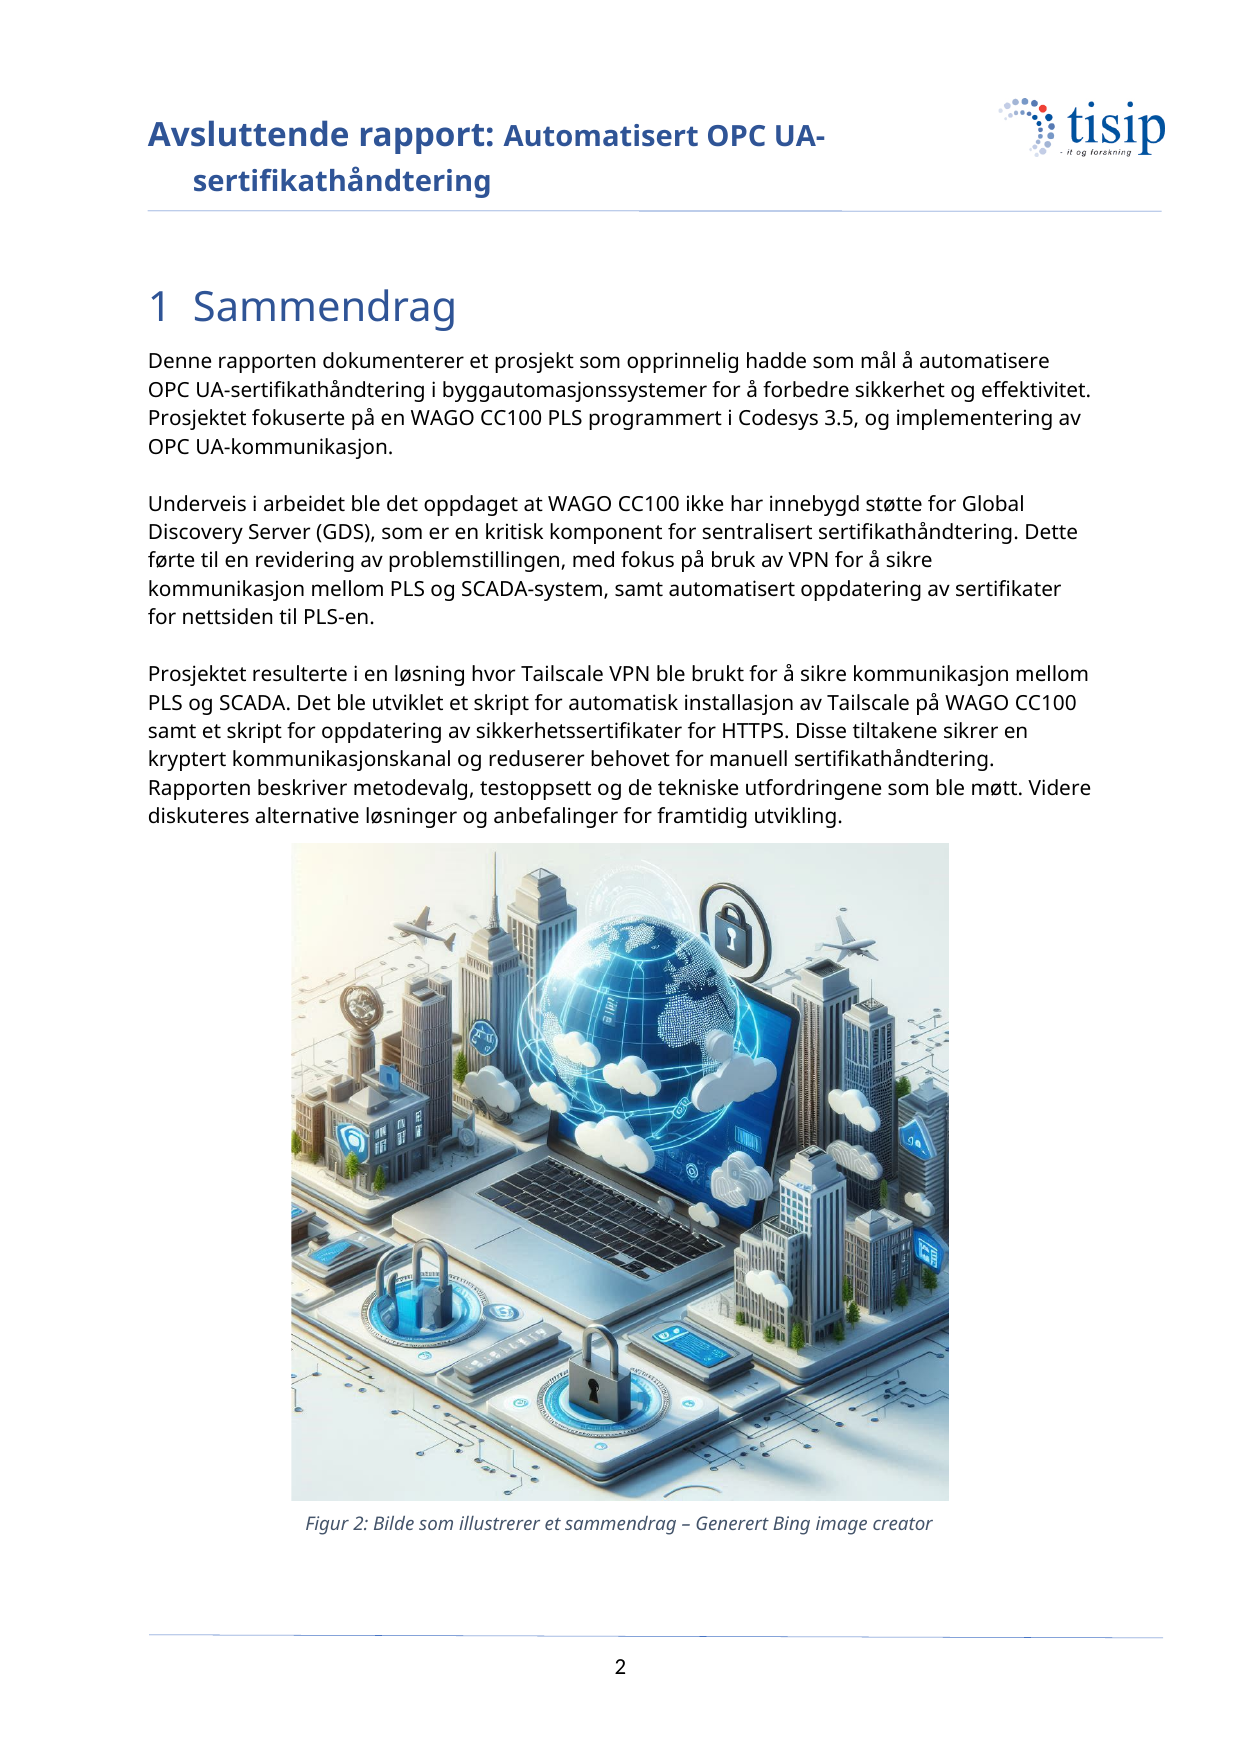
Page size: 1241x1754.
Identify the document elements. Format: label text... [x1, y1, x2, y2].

text Underveis i arbeidet ble det oppdaget at WAGO CC100 ikke har innebygd støtte for Global Discovery Server (GDS), som er en kritisk komponent for sentralisert sertifikathåndtering. Dette førte til en revidering av problemstillingen, med fokus på bruk av VPN for å sikre kommunikasjon mellom PLS og SCADA-system, samt automatisert oppdatering av sertifikater for nettsiden til PLS-en. [148, 489, 1093, 631]
picture [291, 843, 949, 1501]
text Prosjektet resulterte i en løsning hvor Tailscale VPN ble brukt for å sikre kommunikasjon mellom PLS og SCADA. Det ble utviklet et skript for automatisk installasjon av Tailscale på WAGO CC100 samt et skript for oppdatering av sikkerhetssertifikater for HTTPS. Disse tiltakene sikrer en kryptert kommunikasjonskanal og reduserer behovet for manuell sertifikathåndtering. [148, 659, 1093, 773]
text Rapporten beskriver metodevalg, testoppsett og de tekniske utfordringene som ble møtt. Videre diskuteres alternative løsninger og anbefalinger for framtidig utvikling. [148, 773, 1093, 830]
subtitle Sammendrag [148, 277, 1093, 334]
picture [991, 92, 1169, 160]
text Denne rapporten dokumenterer et prosjekt som opprinnelig hadde som mål å automatisere OPC UA-sertifikathåndtering i byggautomasjonssystemer for å forbedre sikkerhet og effektivitet. Prosjektet fokuserte på en WAGO CC100 PLS programmert i Codesys 3.5, og implementering av OPC UA-kommunikasjon. [148, 346, 1093, 460]
